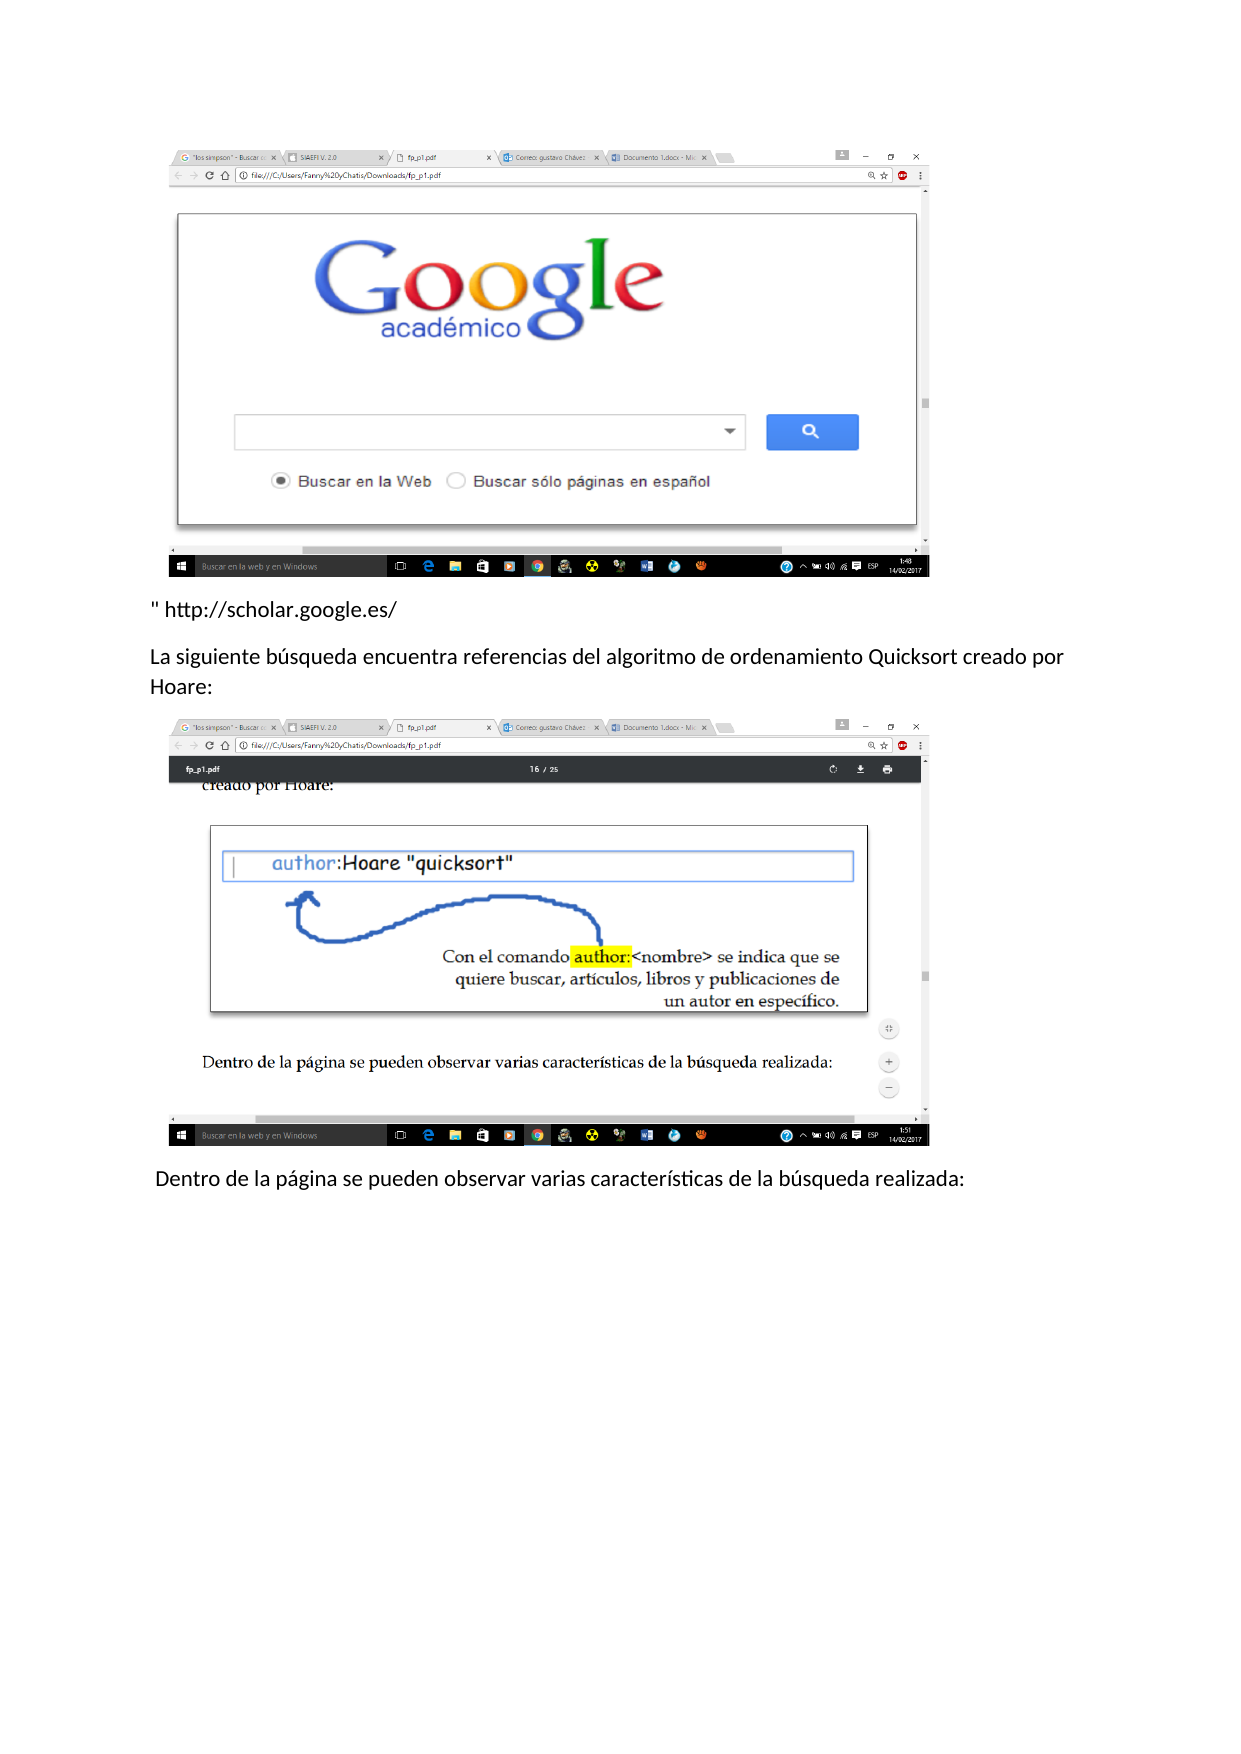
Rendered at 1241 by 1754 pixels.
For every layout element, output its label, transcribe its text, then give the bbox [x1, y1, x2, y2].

text Dentro de la página se pueden observar varias características de la búsqueda realizada: [150, 1164, 1090, 1193]
text La siguiente búsqueda encuentra referencias del algoritmo de ordenamiento Quicksort creado por Hoare: [150, 642, 1090, 700]
text " http://scholar.google.es/ [150, 595, 1090, 623]
